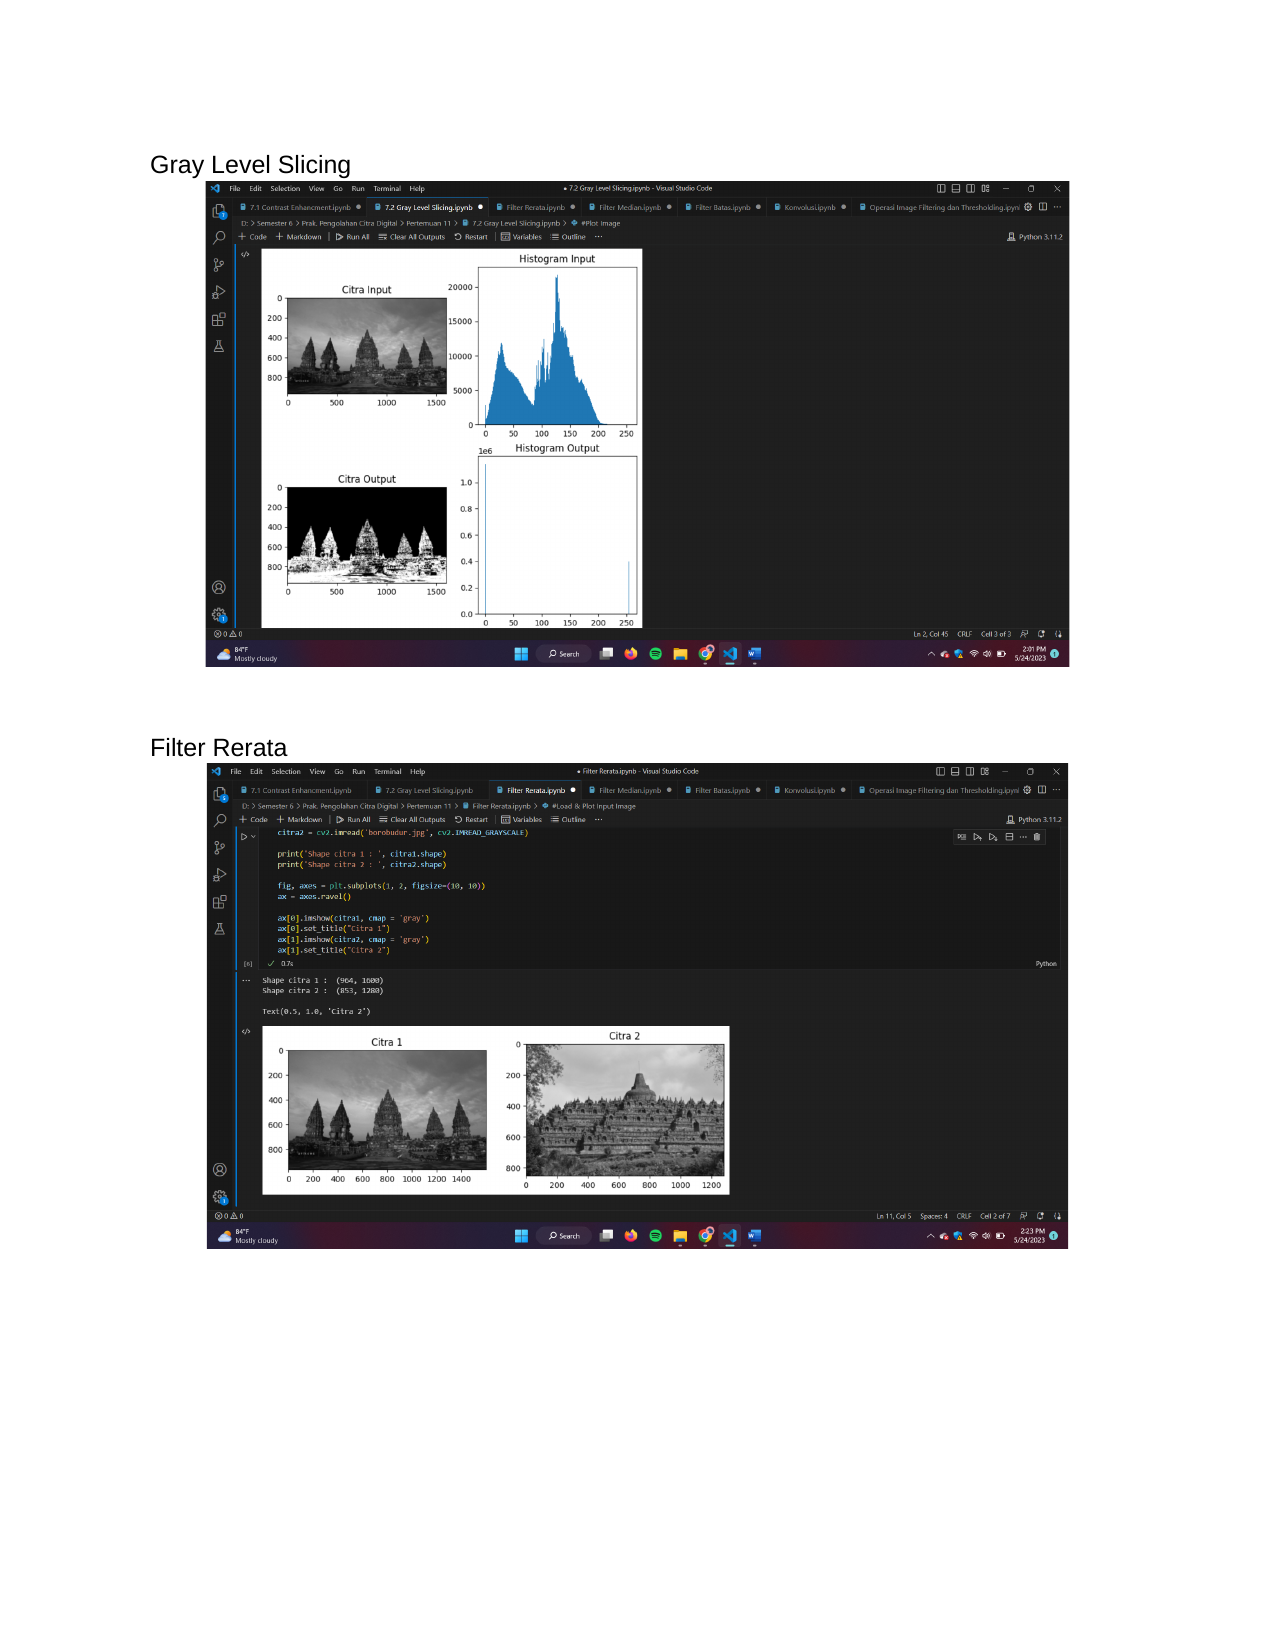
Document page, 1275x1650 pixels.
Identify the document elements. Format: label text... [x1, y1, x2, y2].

subtitle Gray Level Slicing [150, 150, 1125, 179]
picture [205, 181, 1070, 667]
picture [206, 763, 1069, 1249]
subtitle Filter Rerata [150, 733, 1125, 761]
